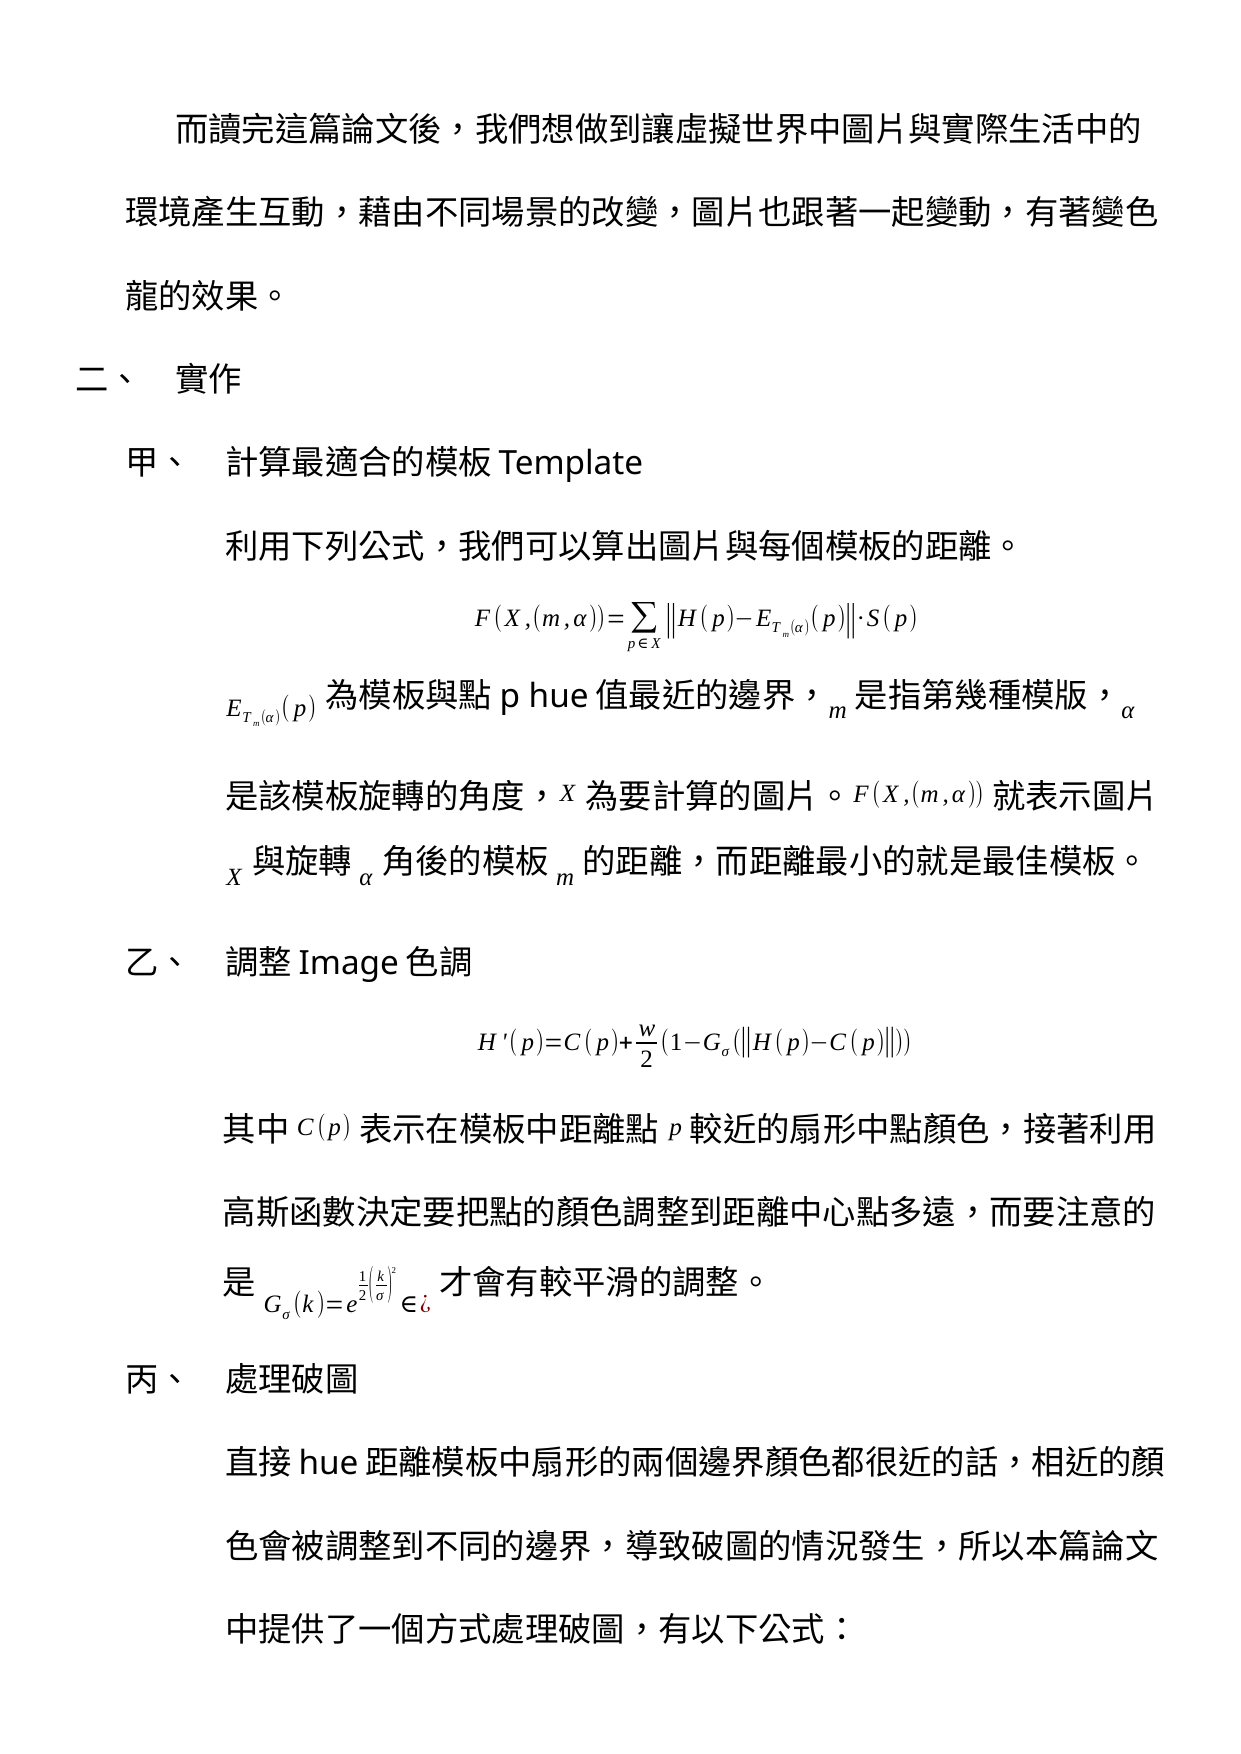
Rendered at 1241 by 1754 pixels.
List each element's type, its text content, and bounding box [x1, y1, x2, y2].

list 利用下列公式，我們可以算出圖片與每個模板的距離。 [225, 502, 1165, 585]
list 計算最適合的模板Template [125, 419, 1165, 502]
list 為模板與點 p hue值最近的邊界， 是指第幾種模版， 是該模板旋轉的角度， 為要計算的圖片。 就表示圖片 與旋轉 角後的模板 的距離，而距離最小的就是最佳模板。 [225, 669, 1165, 919]
text 直接wef﷽﷽﷽﷽﷽﷽﷽﷽﷽﷽﷽都很近的話﷽﷽﷽﷽﷽﷽﷽﷽﷽﷽用上述公式調整圖片顏色的話，可能會造成當hue距離模板中扇形的兩個邊界顏色都很近的話，相近的顏色會被調整到不同的邊界，導致破圖的情況發生，所以本篇論文中提供了一個方式處理破圖，有以下公式： [225, 1419, 1165, 1669]
text 其中 表示在模板中距離點 較近的扇形中點顏色，接著利用高斯函數決定要把點的顏色調整到距離中心點多遠，而要注意的是 才會有較平滑的調整。 [223, 1085, 1165, 1335]
text 而讀完這篇論文後，我們想做到讓虛擬世界中圖片與實際生活中的環境產生互動，藉由不同場景的改變，圖片也跟著一起變動，有著變色龍的效果。 [125, 85, 1165, 335]
list 實作 [75, 335, 1165, 419]
list 處理破圖 [125, 1335, 1165, 1419]
list 調整Image色調 [125, 919, 1165, 1002]
